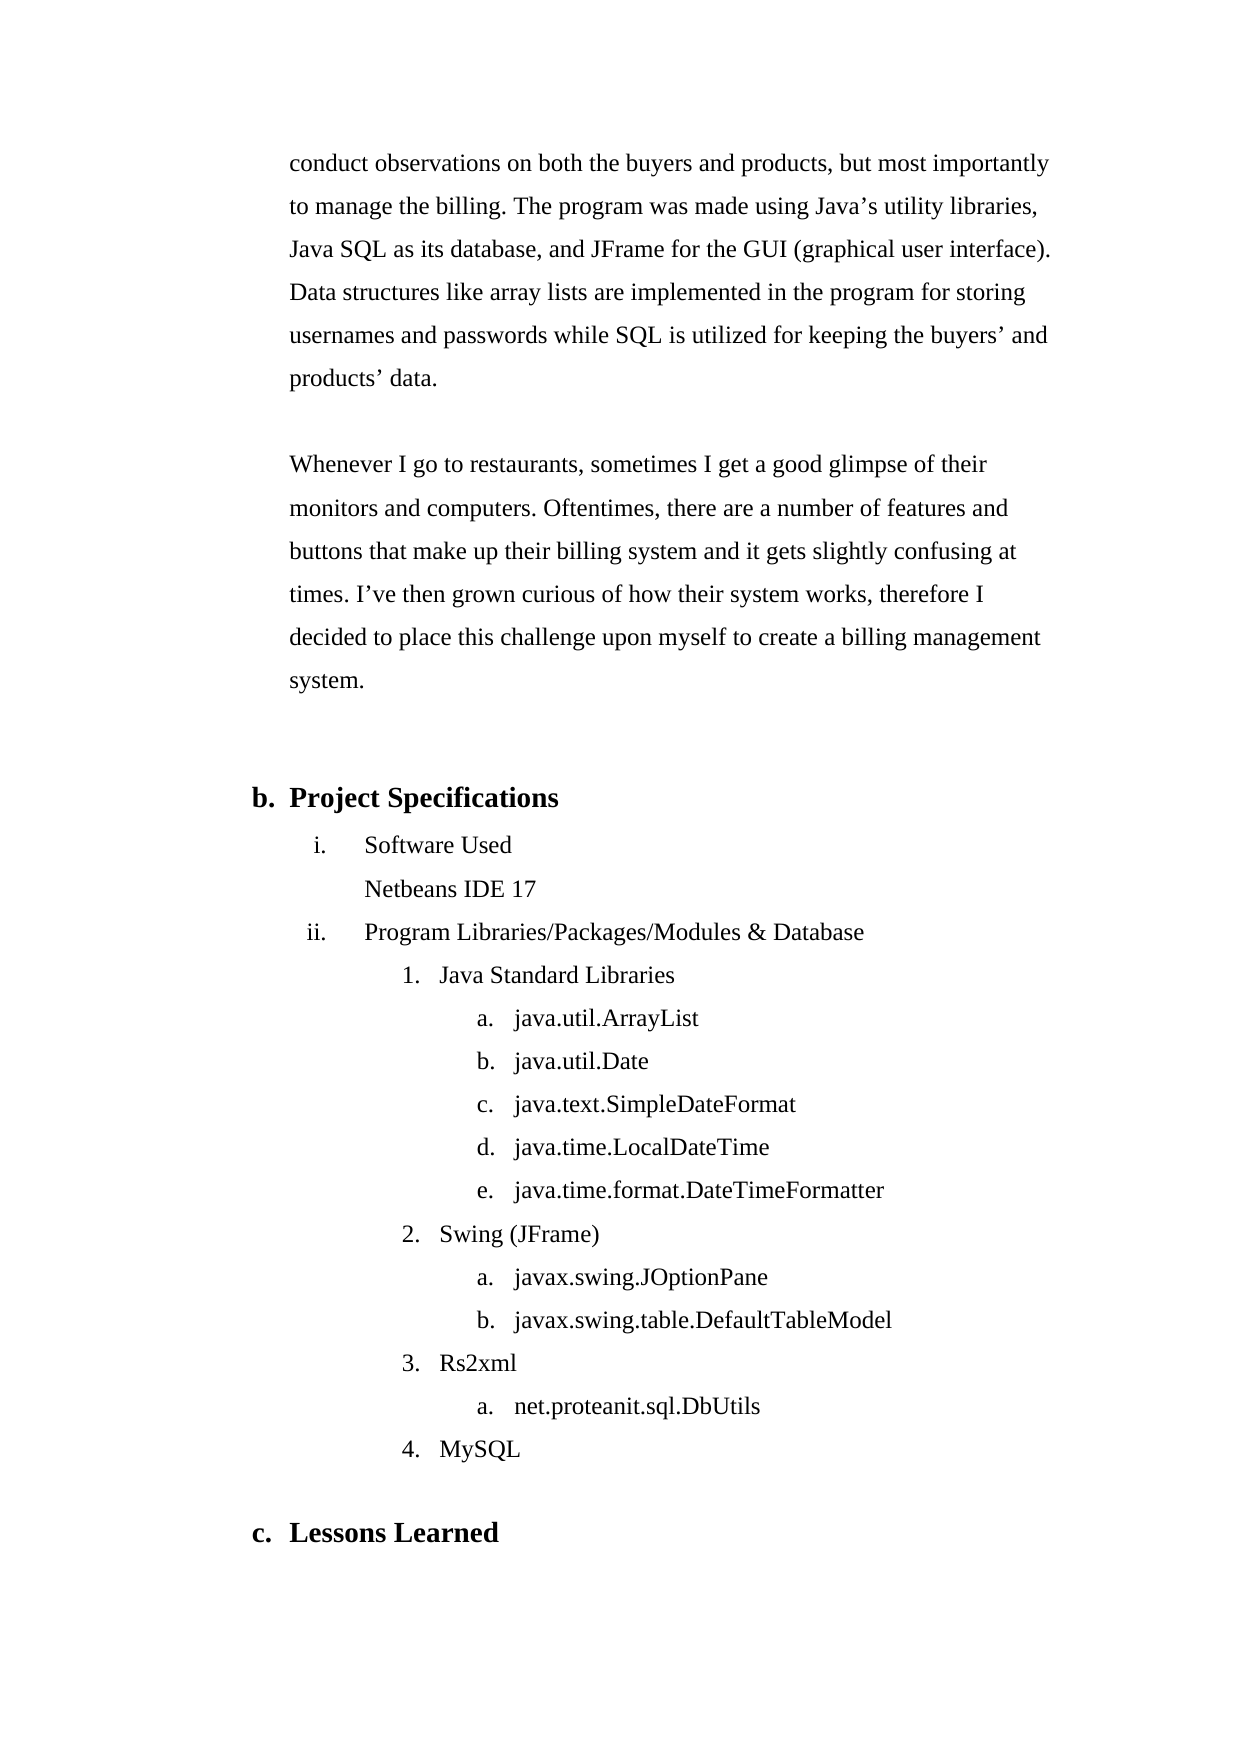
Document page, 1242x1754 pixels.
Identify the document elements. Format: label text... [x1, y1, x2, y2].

list java.text.SimpleDateFormat [477, 1089, 1201, 1118]
list Java Standard Libraries [402, 960, 1201, 989]
list java.time.LocalDateTime [477, 1132, 1201, 1161]
list java.time.format.DateTimeFormatter [477, 1176, 1201, 1204]
list MySQL [402, 1434, 1201, 1502]
list Rs2xml [402, 1348, 1201, 1377]
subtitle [252, 148, 1059, 759]
list javax.swing.JOptionPane [477, 1262, 1201, 1291]
list java.util.ArrayList [477, 1003, 1201, 1032]
list net.proteanit.sql.DbUtils [477, 1391, 1201, 1420]
subtitle Project Specifications [252, 780, 1201, 814]
list Software Used Netbeans IDE 17 [327, 831, 1201, 902]
list Swing (JFrame) [402, 1219, 1201, 1247]
list javax.swing.table.DefaultTableModel [477, 1305, 1201, 1334]
list java.util.Date [477, 1046, 1201, 1075]
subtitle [252, 1516, 1201, 1549]
list Program Libraries/Packages/Modules & Database [327, 917, 1201, 946]
